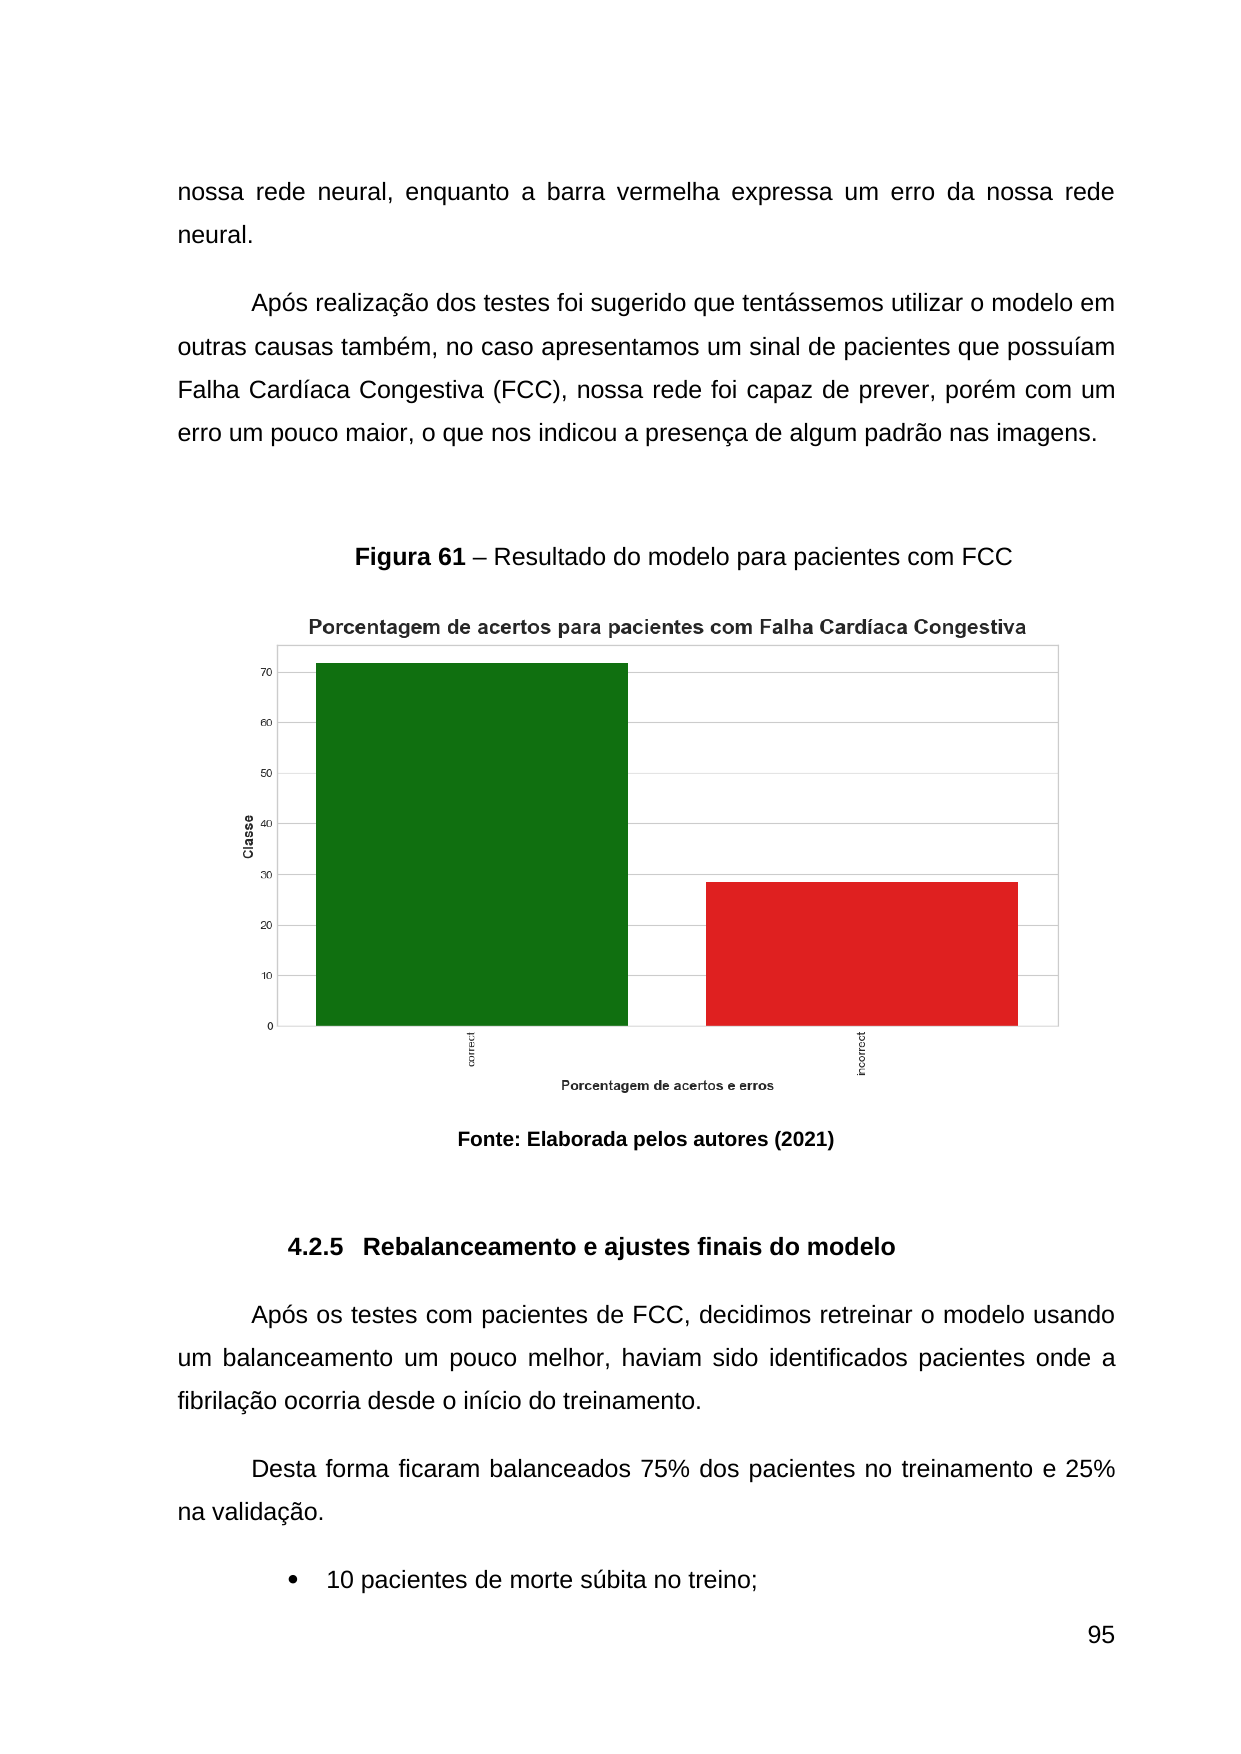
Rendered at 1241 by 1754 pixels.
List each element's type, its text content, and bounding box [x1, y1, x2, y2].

text Após os testes com pacientes de FCC, decidimos retreinar o modelo usando um balanceamento um pouco melhor, haviam sido identificados pacientes onde a fibrilação ocorria desde o início do treinamento. [177, 1300, 1117, 1415]
text Fonte: Elaborada pelos autores (2021) [177, 1127, 1114, 1151]
text Após realização dos testes foi sugerido que tentássemos utilizar o modelo em outras causas também, no caso apresentamos um sinal de pacientes que possuíam Falha Cardíaca Congestiva (FCC), nossa rede foi capaz de prever, porém com um erro um pouco maior, o que nos indicou a presença de algum padrão nas imagens. [177, 288, 1117, 447]
text Figura 61 – Resultado do modelo para pacientes com FCC [177, 542, 1117, 571]
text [177, 177, 1117, 249]
picture [234, 610, 1065, 1100]
list Rebalanceamento e ajustes finais do modelo [288, 1232, 1117, 1260]
text Desta forma ficaram balanceados 75% dos pacientes no treinamento e 25% na validação. [177, 1454, 1117, 1526]
list 10 pacientes de morte súbita no treino; [288, 1565, 1117, 1594]
